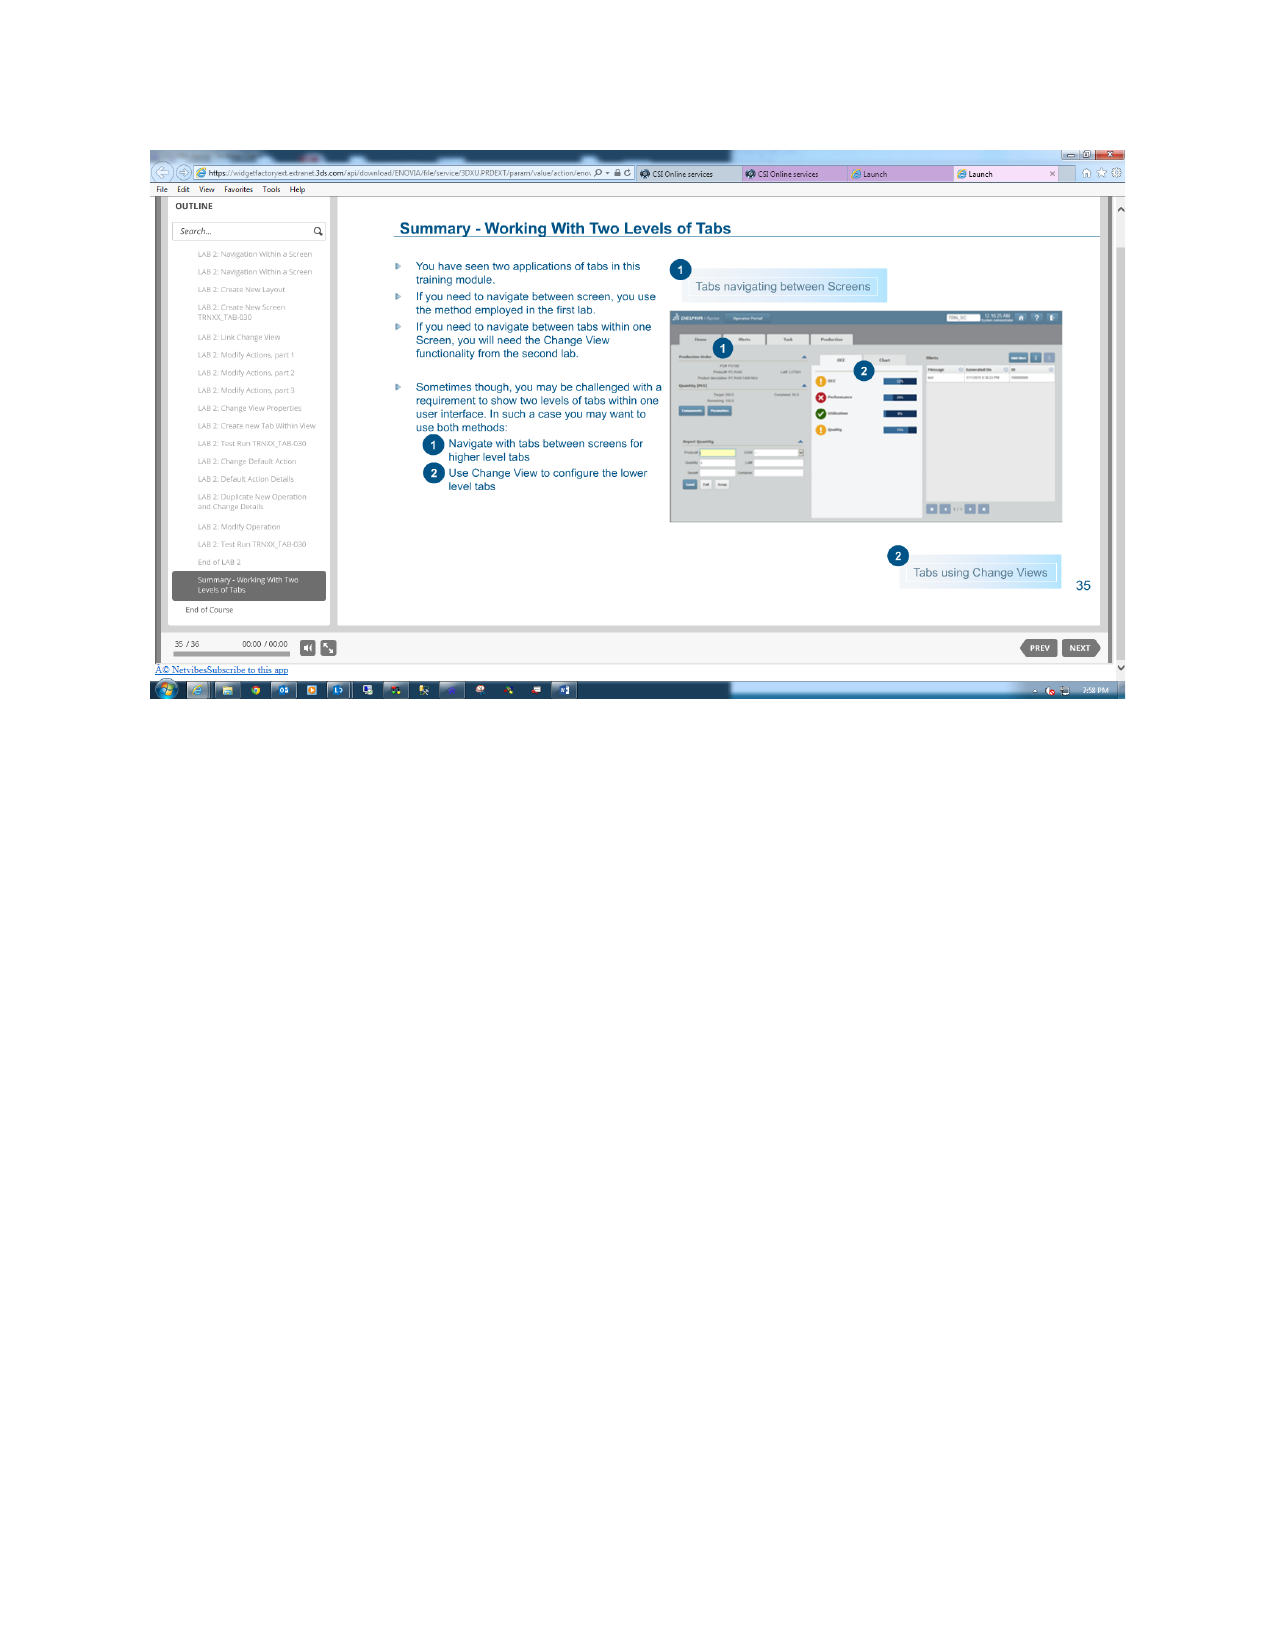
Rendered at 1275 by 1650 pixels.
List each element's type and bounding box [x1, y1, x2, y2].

picture [150, 150, 1125, 699]
